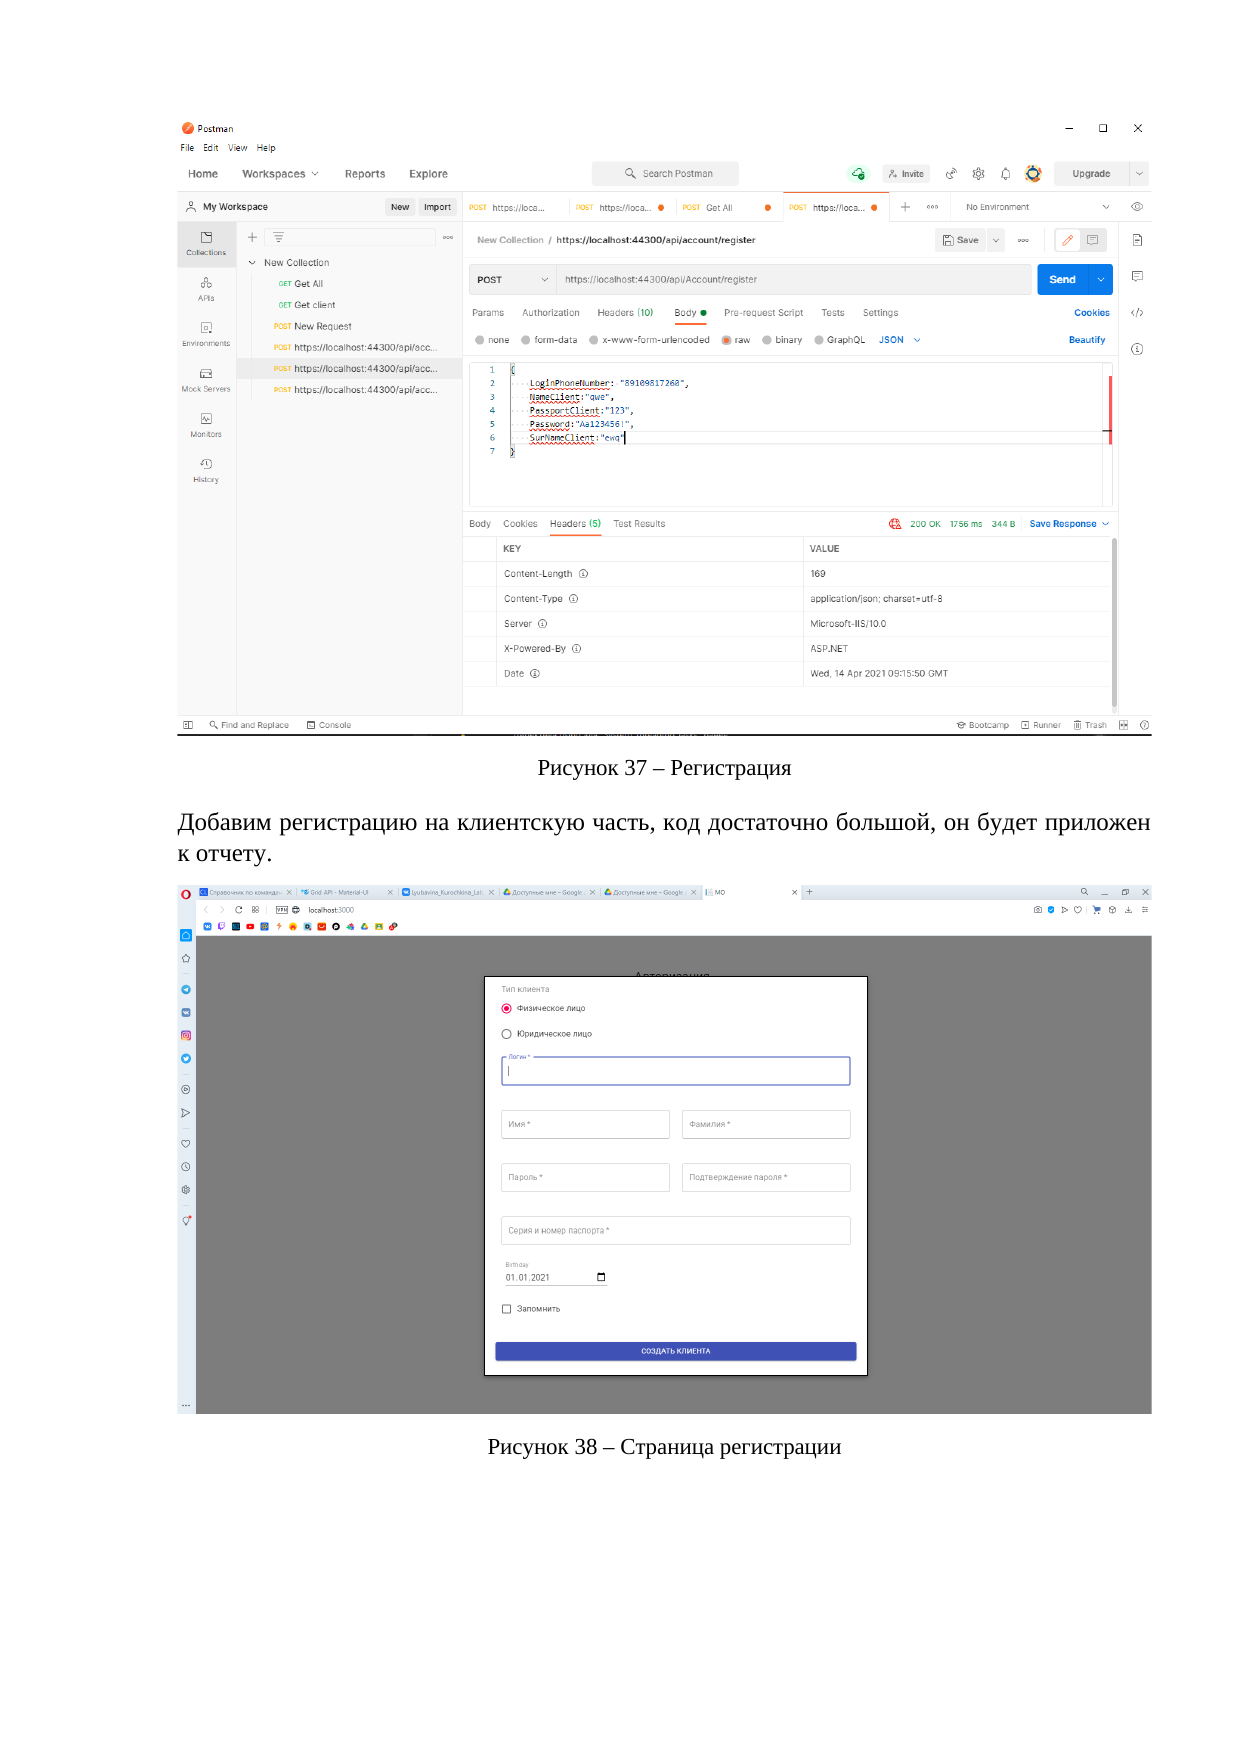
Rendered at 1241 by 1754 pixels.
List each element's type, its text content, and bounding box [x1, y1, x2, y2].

text Рисунок 38 – Страница регистрации [177, 1433, 1152, 1459]
picture [177, 118, 1152, 736]
text Добавим регистрацию на клиентскую часть, код достаточно большой, он будет приложен к отчету. [177, 807, 1152, 867]
text Рисунок 37 – Регистрация [177, 754, 1152, 781]
picture [177, 885, 1152, 1414]
